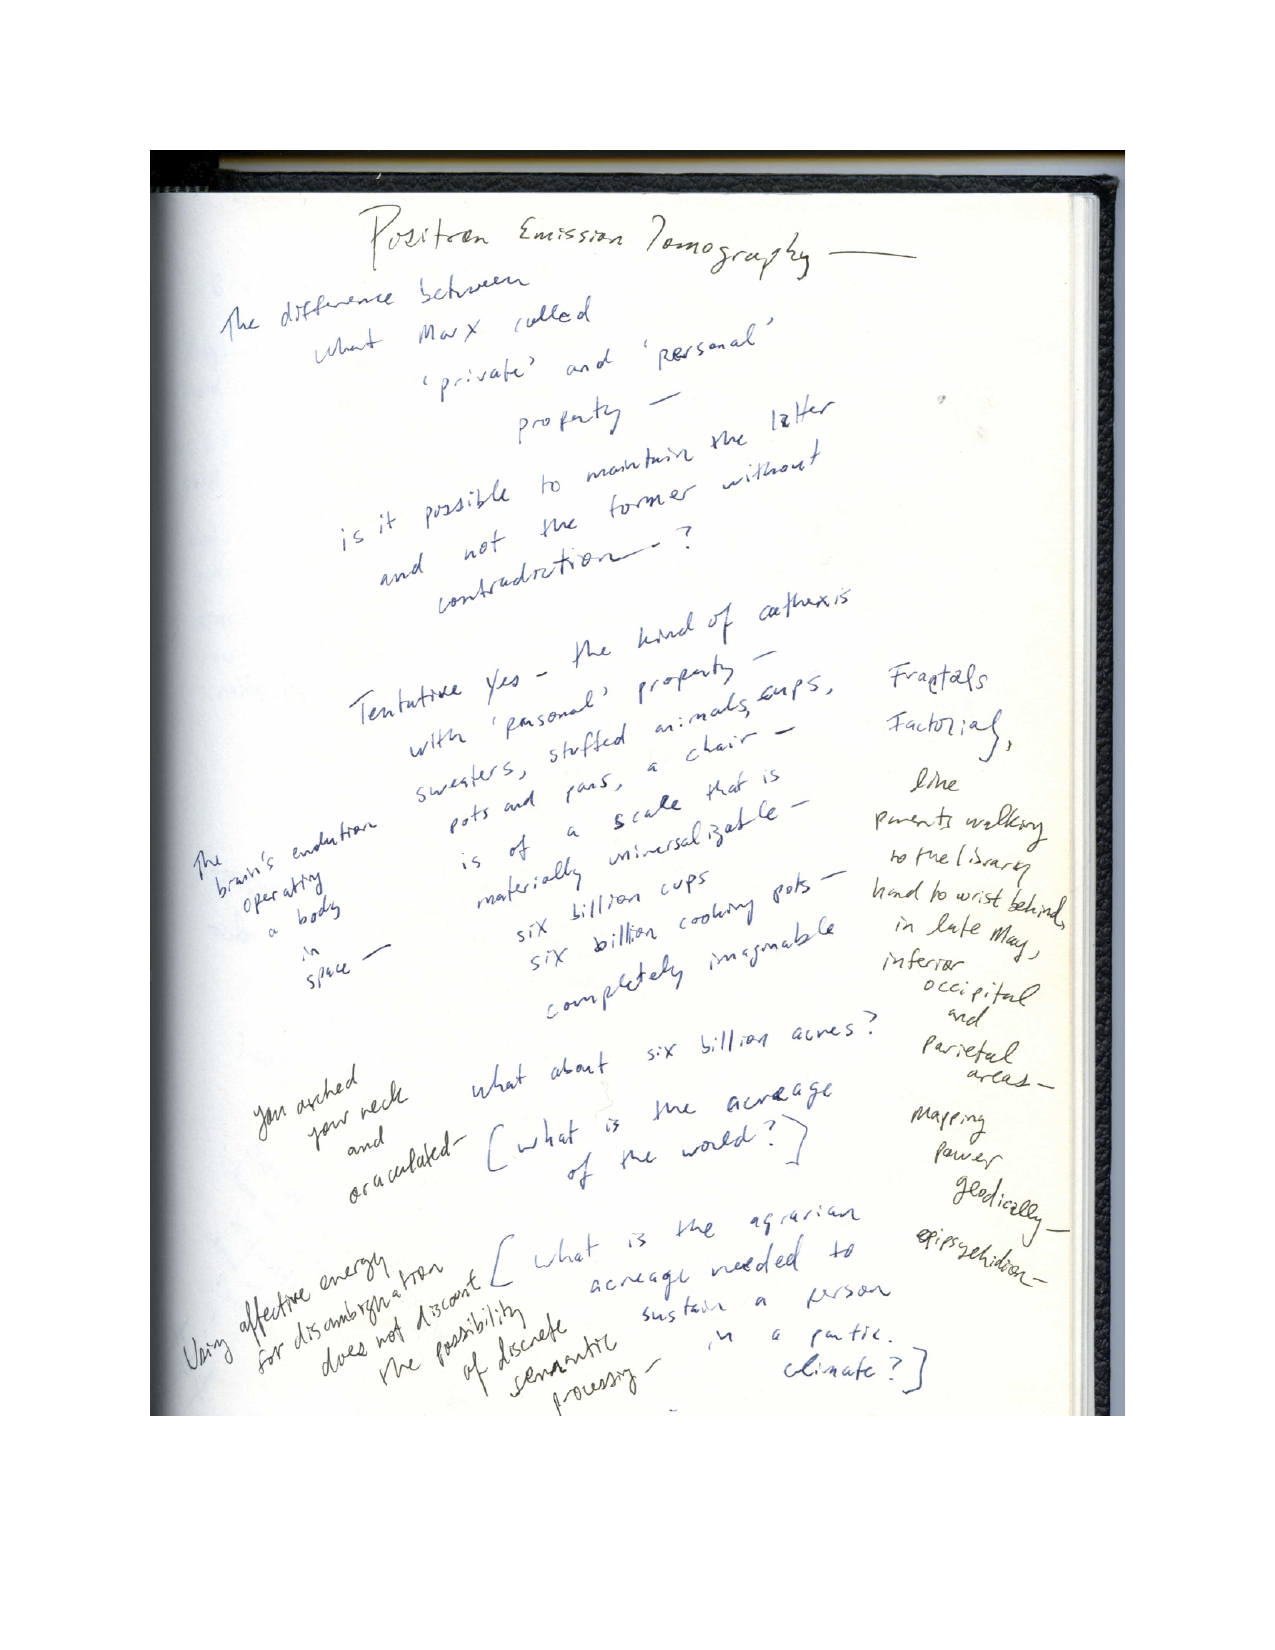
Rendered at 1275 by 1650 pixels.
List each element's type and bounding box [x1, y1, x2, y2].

picture [150, 150, 1125, 1416]
